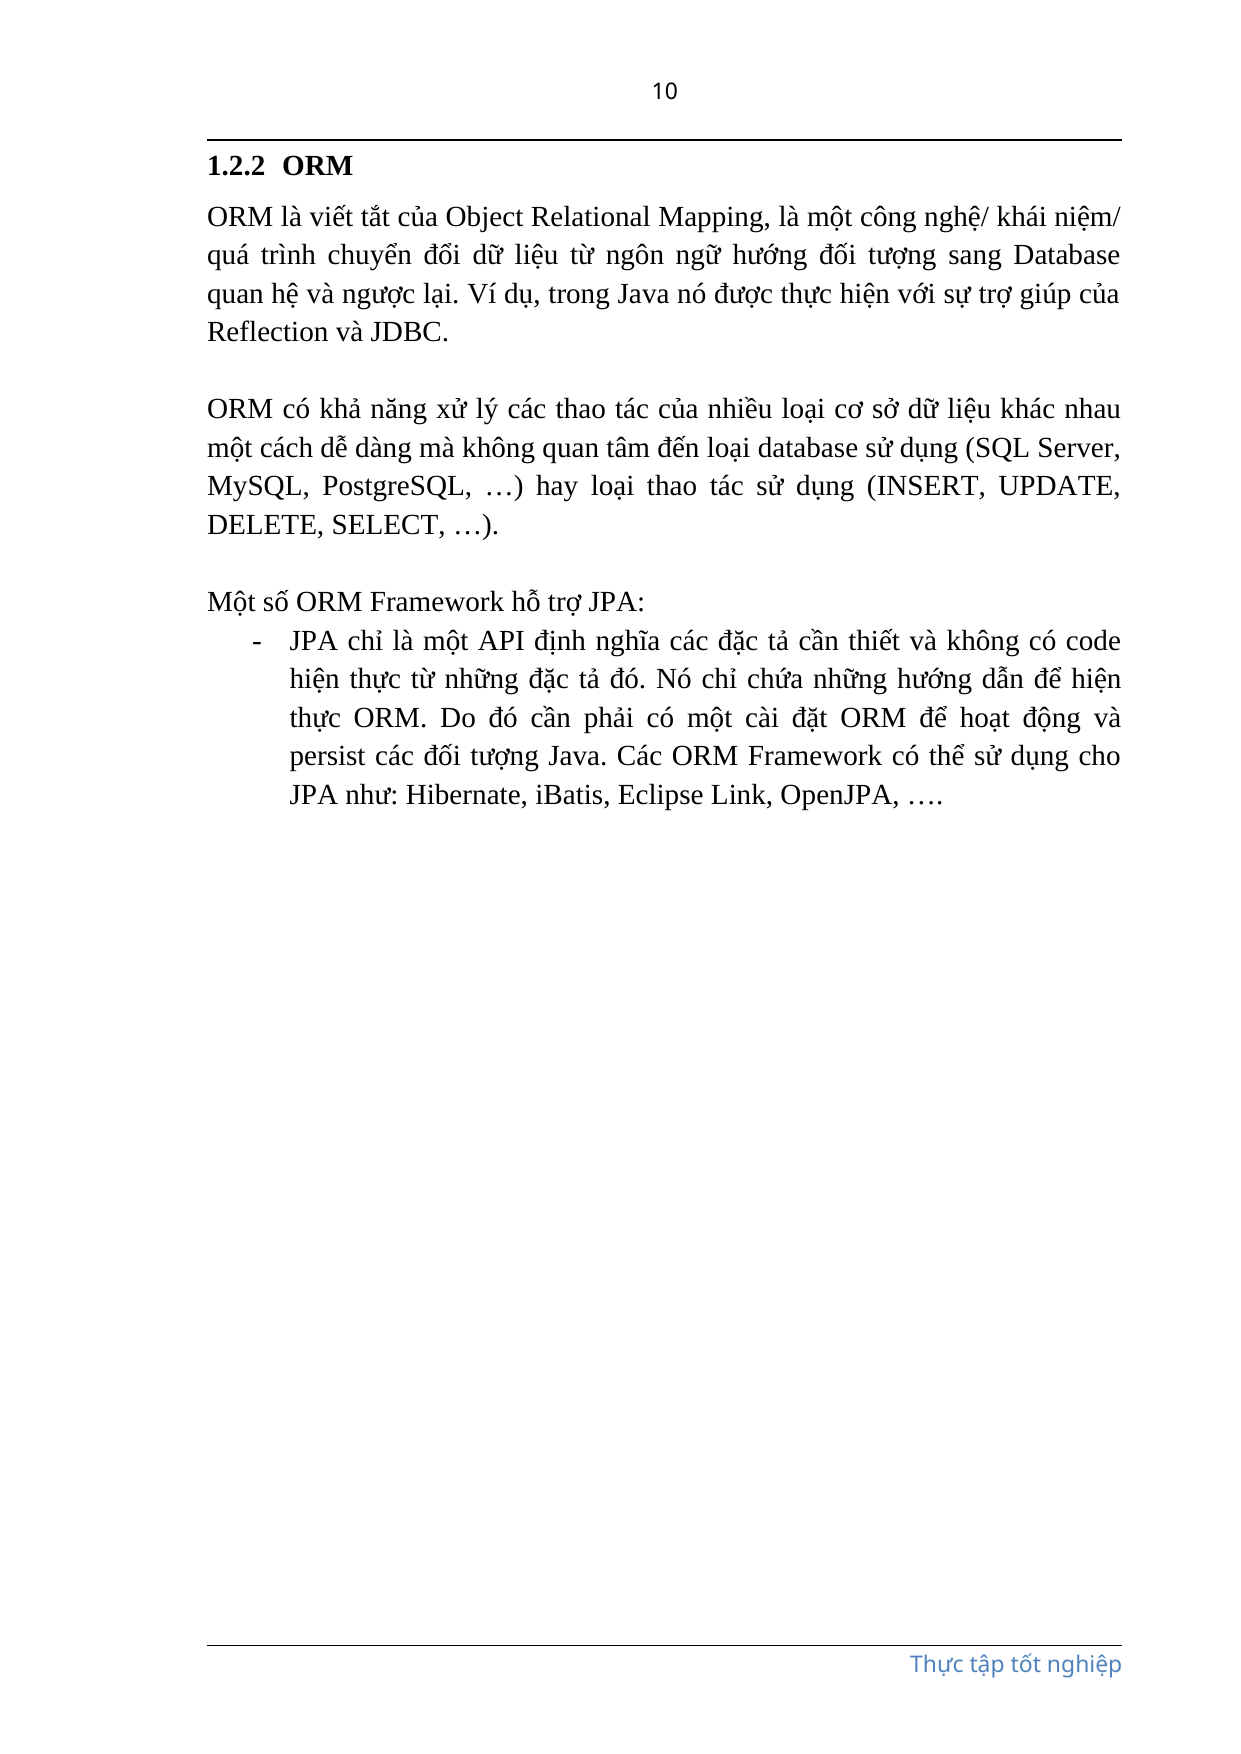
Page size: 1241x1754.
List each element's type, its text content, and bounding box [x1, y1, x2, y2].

text ORM có khả năng xử lý các thao tác của nhiều loại cơ sở dữ liệu khác nhau một cách dễ dàng mà không quan tâm đến loại database sử dụng (SQL Server, MySQL, PostgreSQL, …) hay loại thao tác sử dụng (INSERT, UPDATE, DELETE, SELECT, …). [207, 391, 1122, 541]
subtitle ORM [207, 148, 1122, 181]
text ORM là viết tắt của Object Relational Mapping, là một công nghệ/ khái niệm/ quá trình chuyển đổi dữ liệu từ ngôn ngữ hướng đối tượng sang Database quan hệ và ngược lại. Ví dụ, trong Java nó được thực hiện với sự trợ giúp của Reflection và JDBC. [207, 199, 1122, 348]
text Một số ORM Framework hỗ trợ JPA: [207, 584, 1122, 618]
list JPA chỉ là một API định nghĩa các đặc tả cần thiết và không có code hiện thực từ những đặc tả đó. Nó chỉ chứa những hướng dẫn để hiện thực ORM. Do đó cần phải có một cài đặt ORM để hoạt động và persist các đối tượng Java. Các ORM Framework có thể sử dụng cho JPA như: Hibernate, iBatis, Eclipse Link, OpenJPA, …. [252, 623, 1122, 810]
